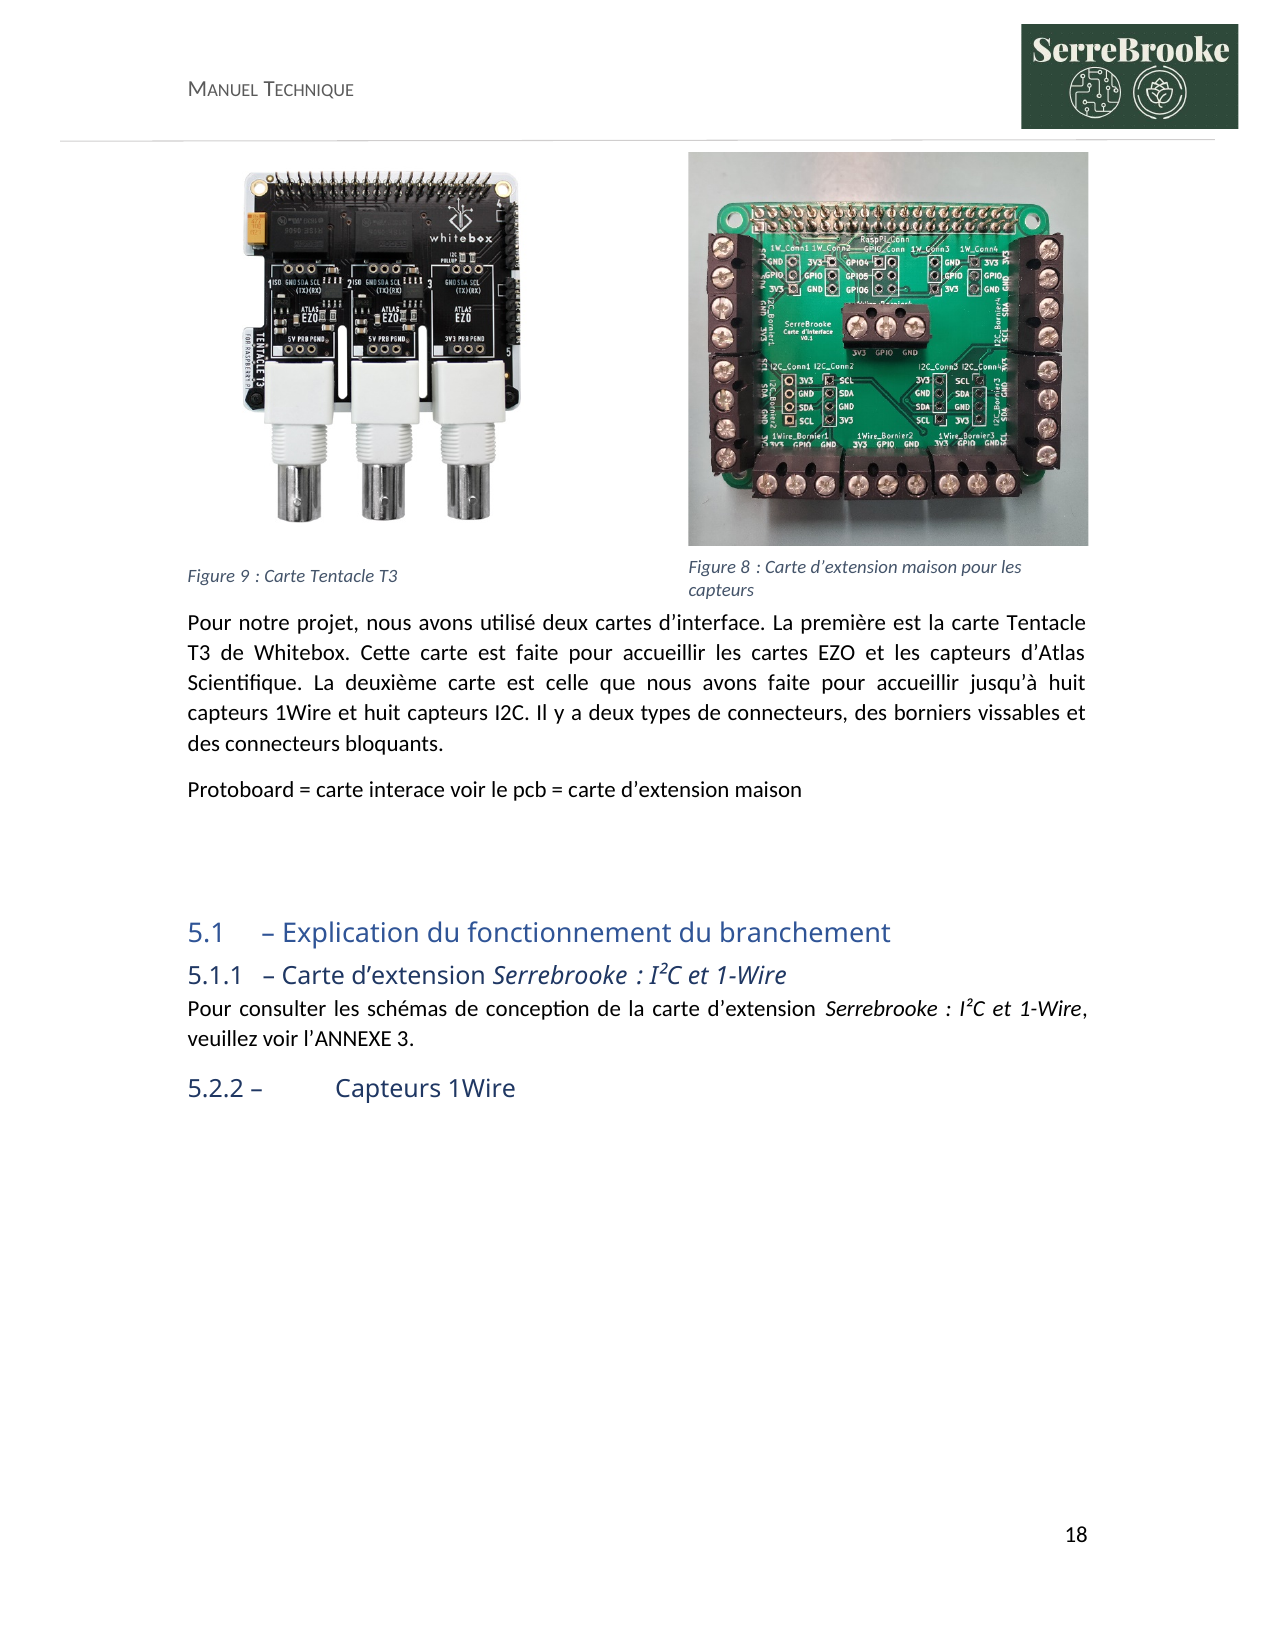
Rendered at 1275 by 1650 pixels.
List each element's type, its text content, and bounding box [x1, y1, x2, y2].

text Pour notre projet, nous avons utilisé deux cartes d’interface. La première est la carte Tentacle T3 de Whitebox. Cette carte est faite pour accueillir les cartes EZO et les capteurs d’Atlas Scientifique. La deuxième carte est celle que nous avons faite pour accueillir jusqu’à huit capteurs 1Wire et huit capteurs I2C. Il y a deux types de connecteurs, des borniers vissables et des connecteurs bloquants. [187, 608, 1087, 757]
text Pour consulter les schémas de conception de la carte d’extension Serrebrooke : I²C et 1-Wire, veuillez voir l’ANNEXE 3. [187, 994, 1087, 1052]
picture [688, 152, 1089, 546]
subtitle – Carte d’extension Serrebrooke : I²C et 1-Wire [187, 957, 1087, 991]
picture [1021, 24, 1239, 129]
subtitle 5.2.2 – Capteurs 1Wire [187, 1071, 1087, 1105]
picture [187, 150, 583, 546]
text Protoboard = carte interace voir le pcb = carte d’extension maison [187, 776, 1087, 804]
subtitle – Explication du fonctionnement du branchement [187, 913, 1087, 950]
